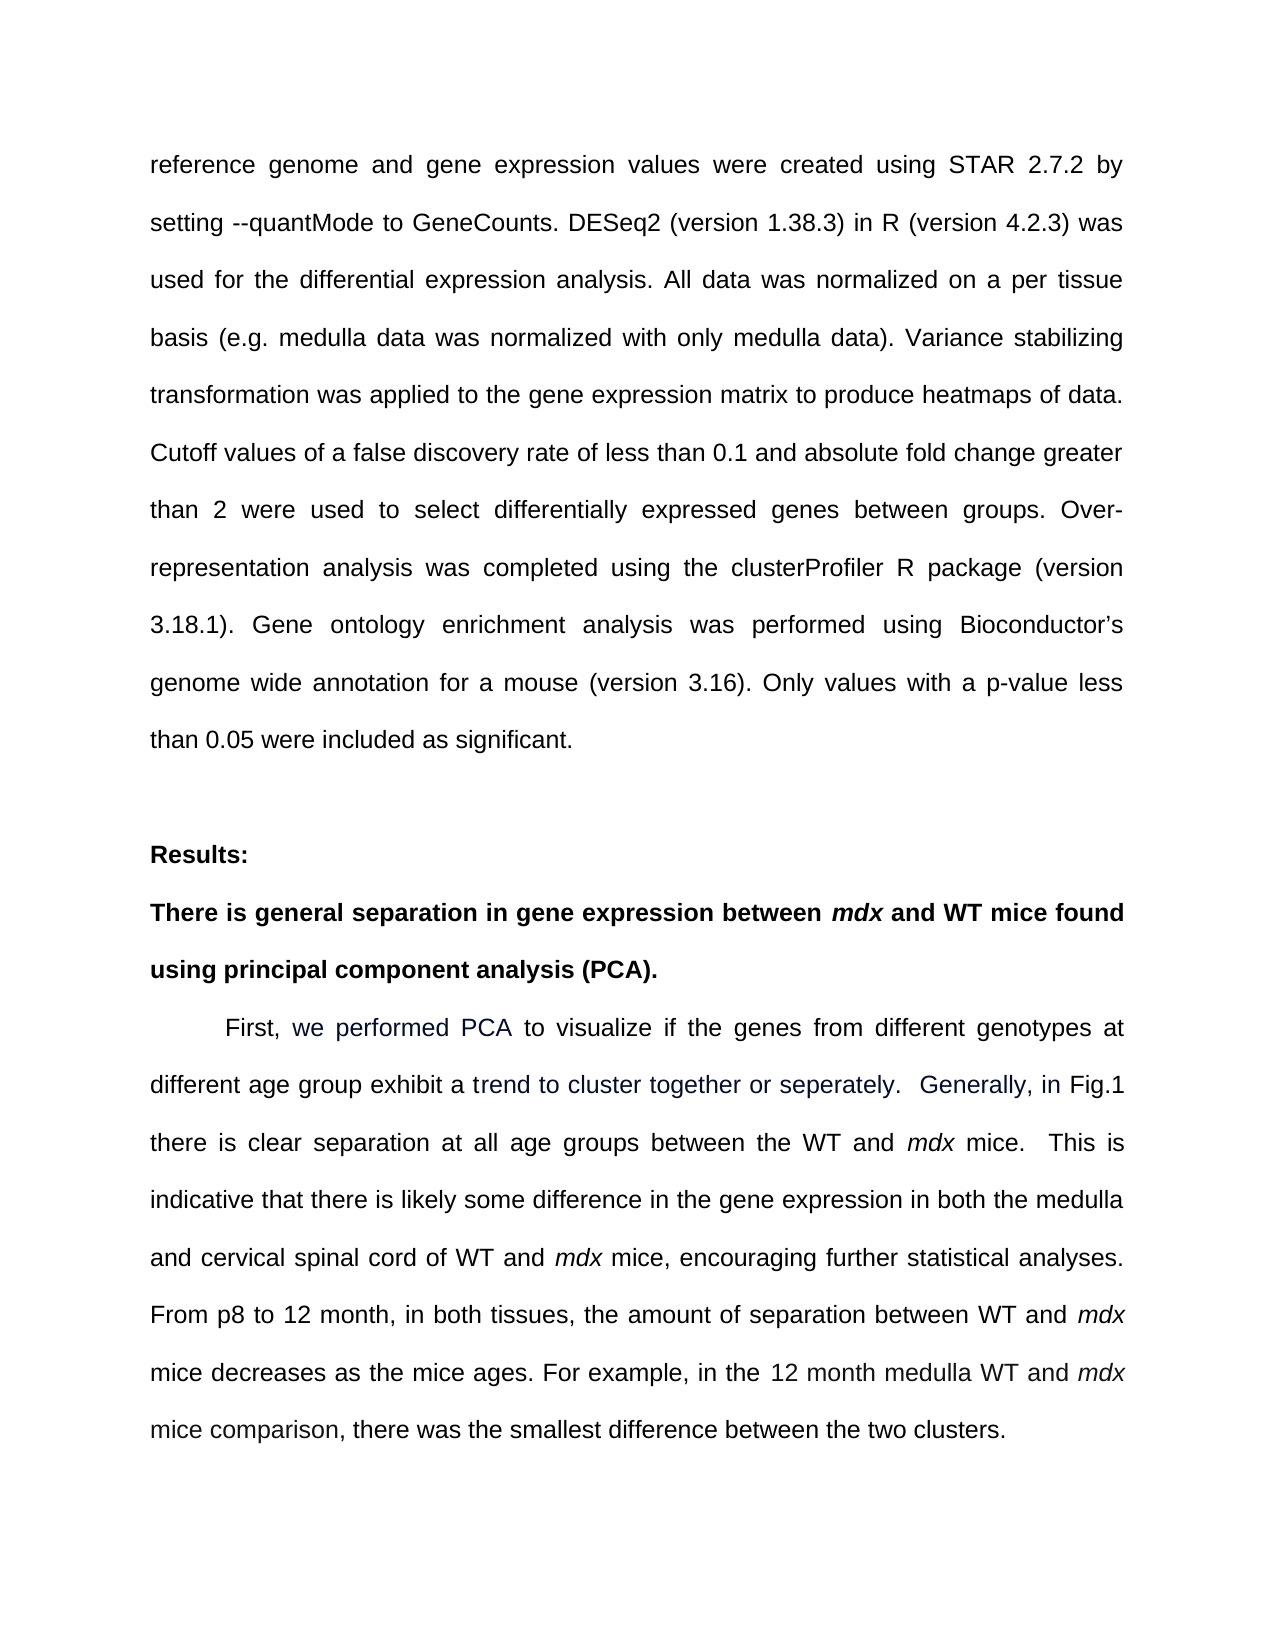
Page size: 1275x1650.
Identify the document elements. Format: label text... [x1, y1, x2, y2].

text Results: [150, 840, 1125, 869]
text There is general separation in gene expression between mdx and WT mice found using principal component analysis (PCA). [150, 897, 1125, 984]
text First, we performed PCA to visualize if the genes from different genotypes at different age group exhibit a trend to cluster together or seperately. Generally, in Fig.1 there is clear separation at all age groups between the WT and mdx mice. This is indicative that there is likely some difference in the gene expression in both the medulla and cervical spinal cord of WT and mdx mice, encouraging further statistical analyses. From p8 to 12 month, in both tissues, the amount of separation between WT and mdx mice decreases as the mice ages. For example, in the 12 month medulla WT and mdx mice comparison, there was the smallest difference between the two clusters. [150, 1012, 1125, 1444]
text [150, 150, 1125, 754]
